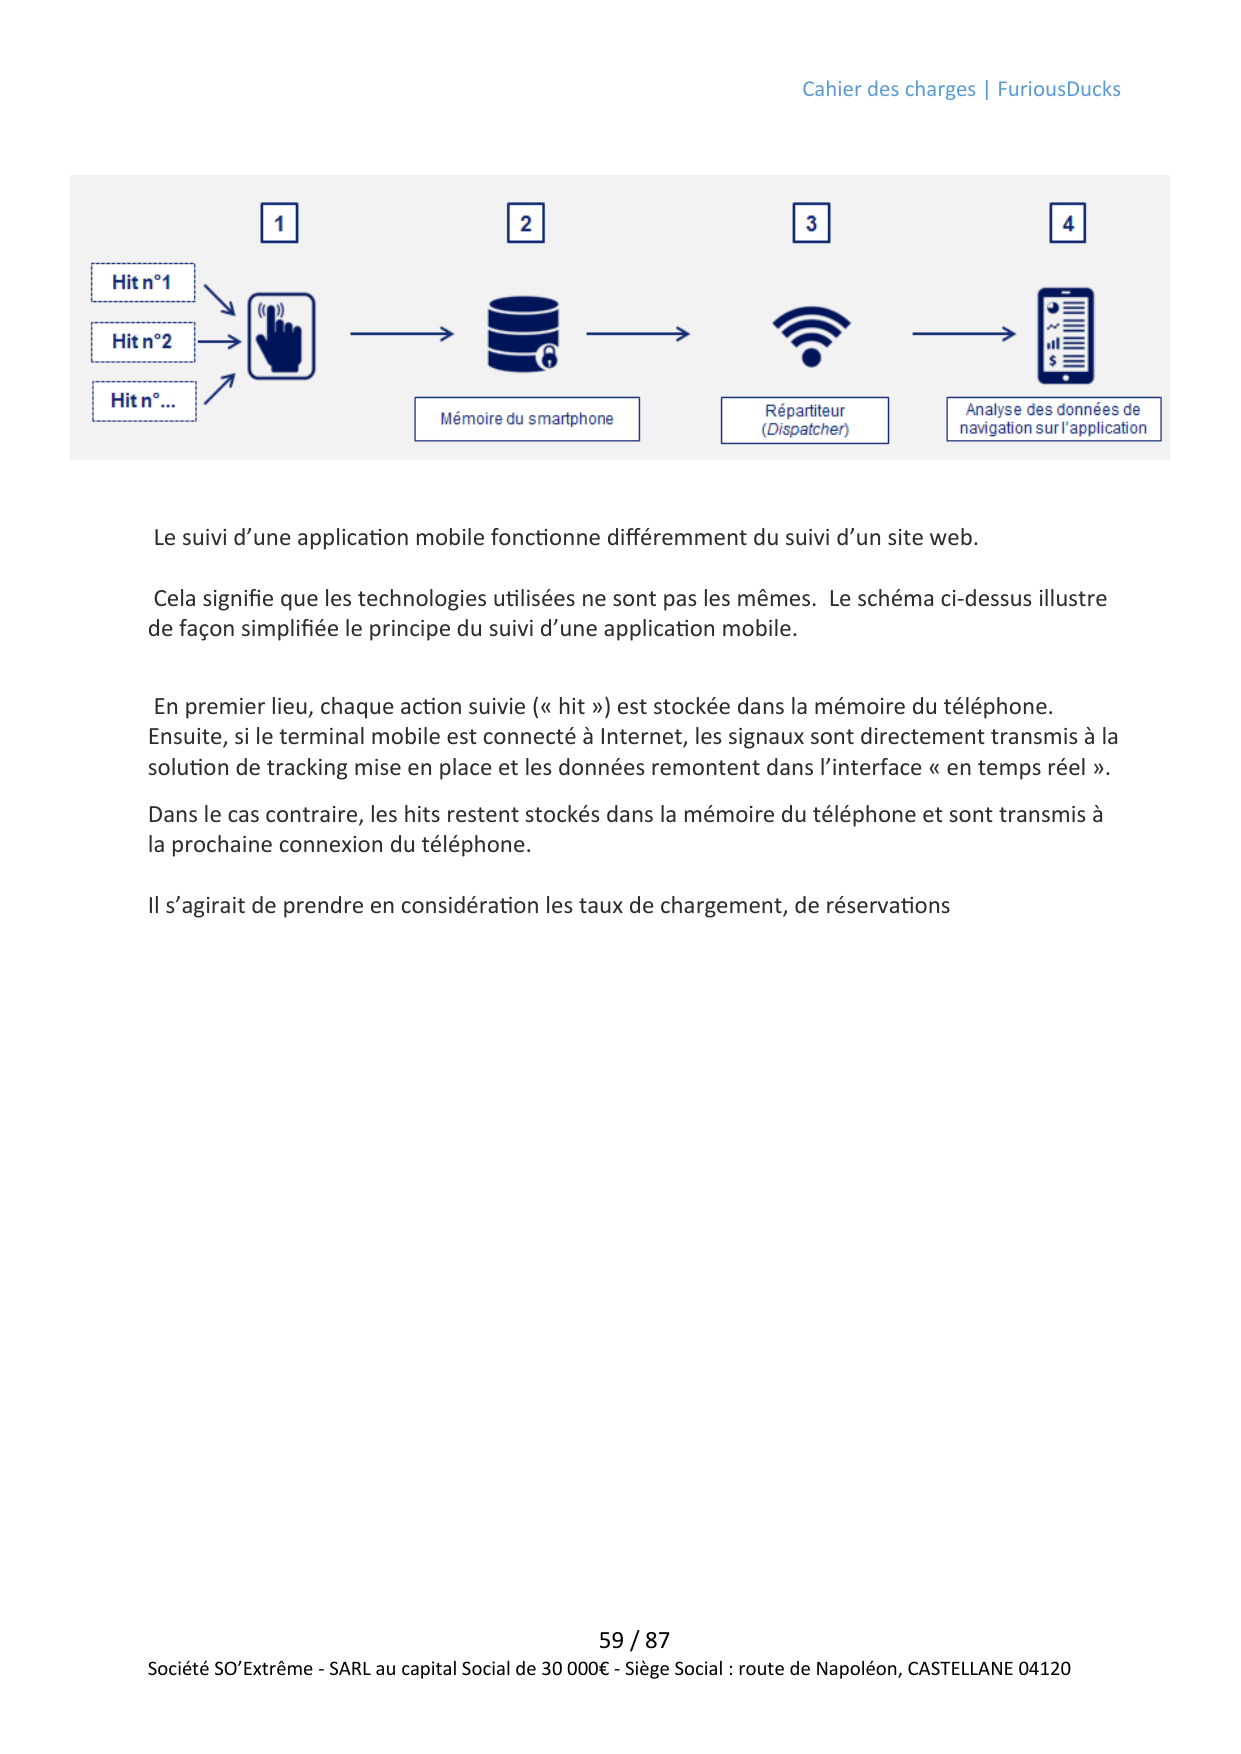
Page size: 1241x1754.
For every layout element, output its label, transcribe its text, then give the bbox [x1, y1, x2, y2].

text Dans le cas contraire, les hits restent stockés dans la mémoire du téléphone et sont transmis à la prochaine connexion du téléphone. Il s’agirait de prendre en considération les taux de chargement, de réservations [148, 798, 1121, 920]
picture [69, 175, 1171, 460]
text En premier lieu, chaque action suivie (« hit ») est stockée dans la mémoire du téléphone. Ensuite, si le terminal mobile est connecté à Internet, les signaux sont directement transmis à la solution de tracking mise en place et les données remontent dans l’interface « en temps réel ». [148, 690, 1121, 781]
text Le suivi d’une application mobile fonctionne différemment du suivi d’un site web. Cela signifie que les technologies utilisées ne sont pas les mêmes. Le schéma ci-dessus illustre de façon simplifiée le principe du suivi d’une application mobile. [148, 521, 1121, 673]
